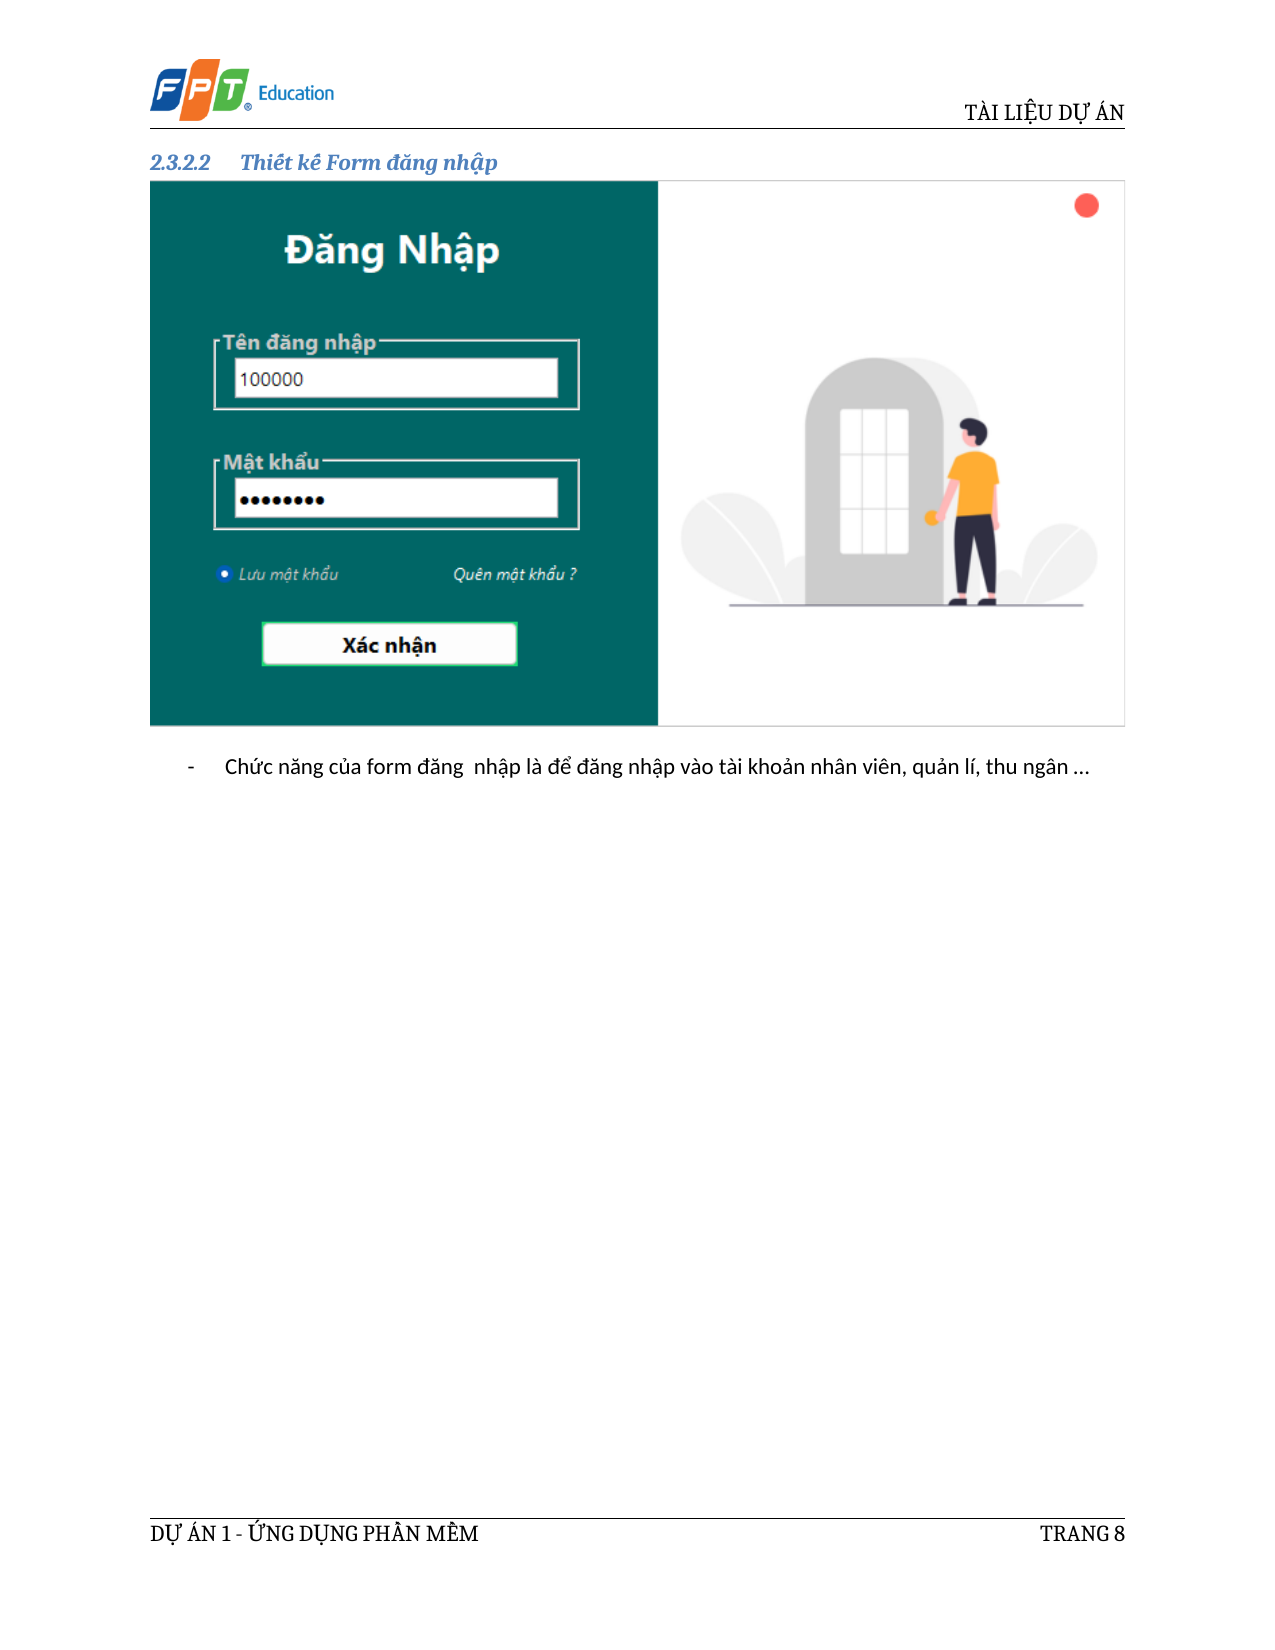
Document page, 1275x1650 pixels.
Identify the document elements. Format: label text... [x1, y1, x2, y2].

picture [150, 180, 1125, 727]
picture [150, 59, 336, 121]
subtitle Thiết kế Form đăng nhập [150, 150, 1125, 176]
list Chức năng của form đăng nhập là để đăng nhập vào tài khoản nhân viên, quản lí, thu ngân … [187, 752, 1125, 780]
